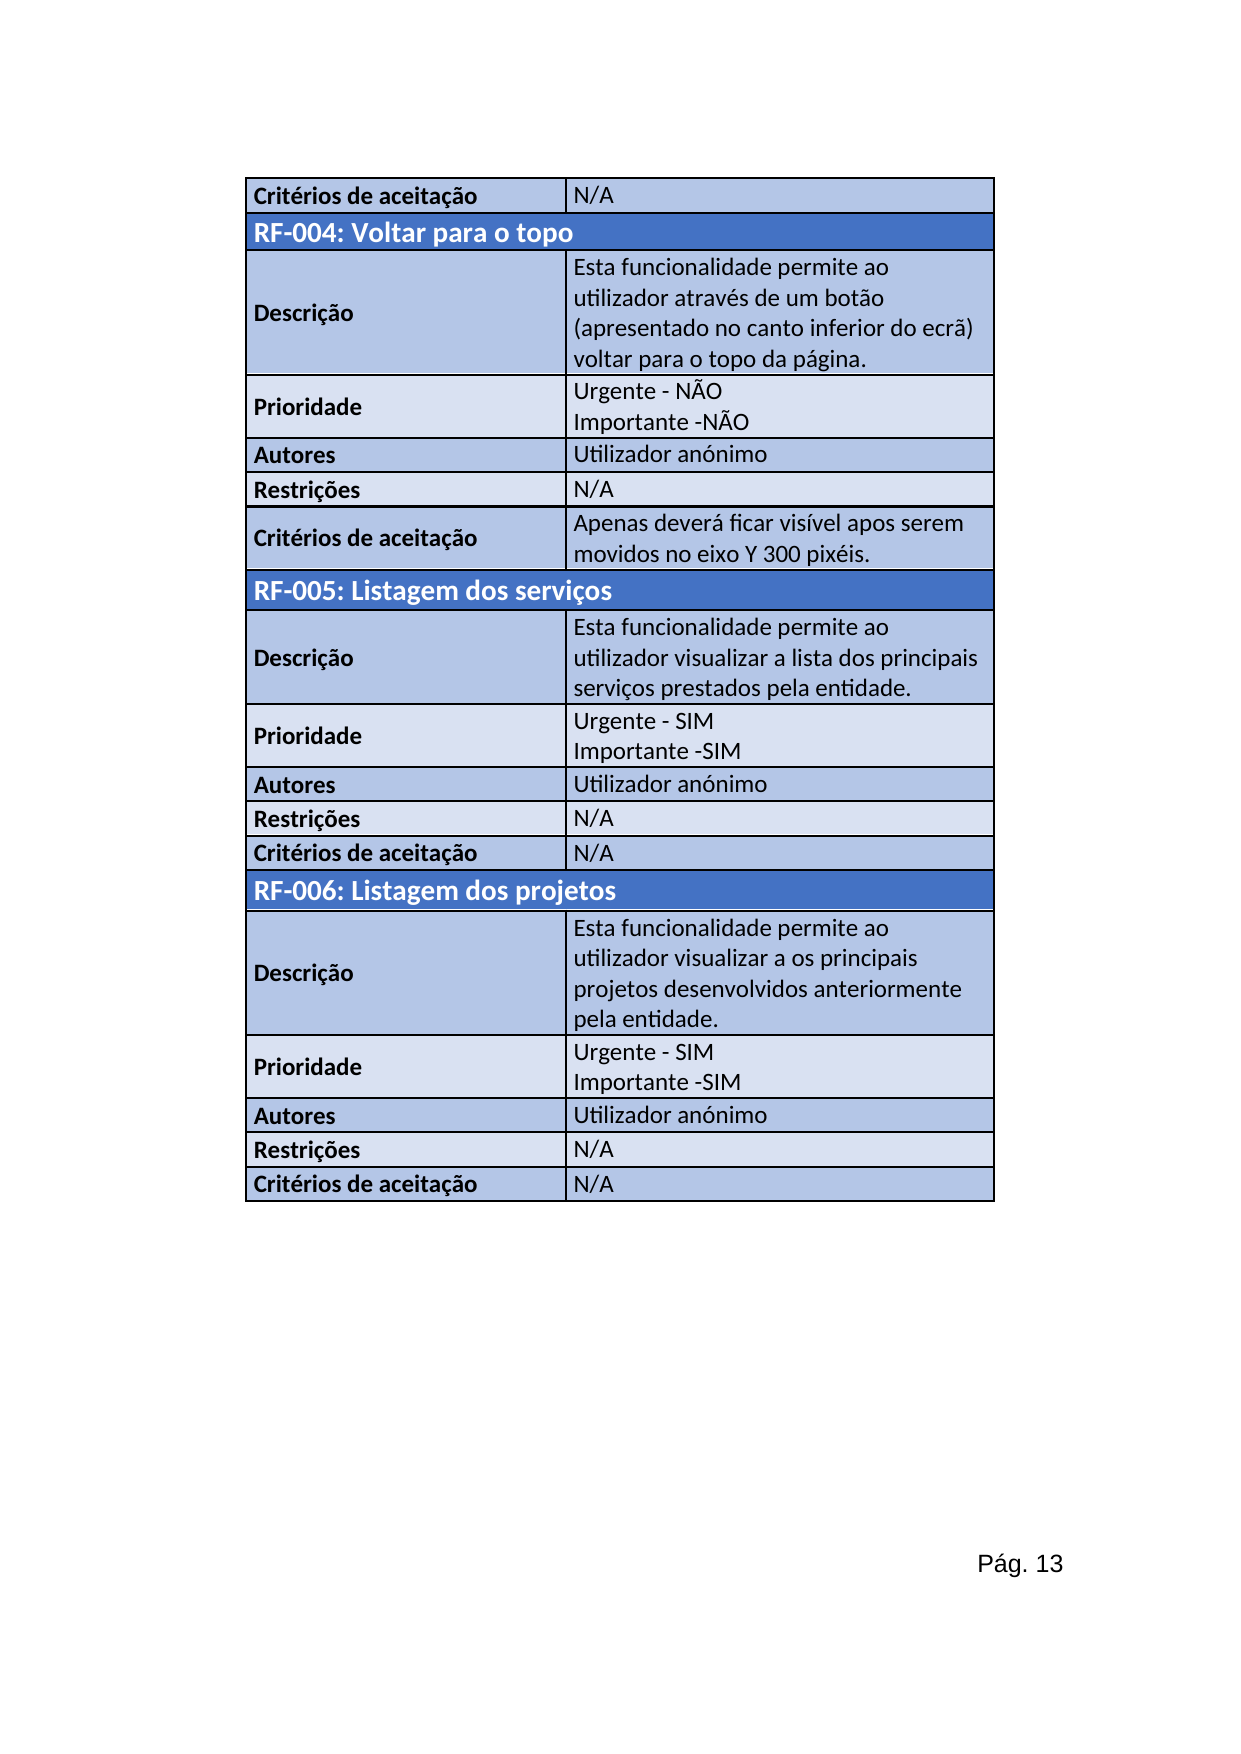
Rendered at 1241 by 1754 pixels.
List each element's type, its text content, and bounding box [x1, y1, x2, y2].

table_cell Utilizador anónimo [567, 439, 993, 471]
table_cell RF-006: Listagem dos projetos [247, 871, 993, 909]
table_cell Critérios de aceitação [247, 1168, 565, 1200]
table_cell Autores [247, 1099, 565, 1131]
table_cell Descrição [247, 611, 565, 703]
table_cell Critérios de aceitação [247, 508, 565, 568]
table_cell Descrição [247, 251, 565, 373]
table_cell Critérios de aceitação [247, 179, 565, 212]
table_cell Esta funcionalidade permite ao utilizador através de um botão (apresentado no canto inferior do ecrã) voltar para o topo da página. [567, 251, 993, 373]
table_cell N/A [567, 473, 993, 505]
table_cell Autores [247, 768, 565, 800]
table_cell Descrição [247, 912, 565, 1034]
table_cell N/A [567, 802, 993, 834]
table_cell N/A [567, 1133, 993, 1166]
table_cell Restrições [247, 802, 565, 834]
table_cell Restrições [247, 473, 565, 505]
table_cell Autores [247, 439, 565, 471]
table_cell Esta funcionalidade permite ao utilizador visualizar a lista dos principais serviços prestados pela entidade. [567, 611, 993, 703]
table_cell Restrições [247, 1133, 565, 1166]
table_cell RF-005: Listagem dos serviços [247, 571, 993, 609]
table_cell N/A [567, 1168, 993, 1200]
table_cell Urgente - SIM Importante -SIM [567, 705, 993, 766]
table_cell Utilizador anónimo [567, 768, 993, 800]
table_cell RF-004: Voltar para o topo [247, 214, 993, 249]
table_cell Urgente - NÃO Importante -NÃO [567, 376, 993, 437]
table_cell Utilizador anónimo [567, 1099, 993, 1131]
table_cell N/A [567, 837, 993, 869]
table_cell Prioridade [247, 1036, 565, 1097]
table_cell Prioridade [247, 705, 565, 766]
table_cell Urgente - SIM Importante -SIM [567, 1036, 993, 1097]
table_cell Prioridade [247, 376, 565, 437]
table_cell Esta funcionalidade permite ao utilizador visualizar a os principais projetos desenvolvidos anteriormente pela entidade. [567, 912, 993, 1034]
table_cell N/A [567, 179, 993, 212]
table_cell Apenas deverá ficar visível apos serem movidos no eixo Y 300 pixéis. [567, 508, 993, 568]
table_cell Critérios de aceitação [247, 837, 565, 869]
